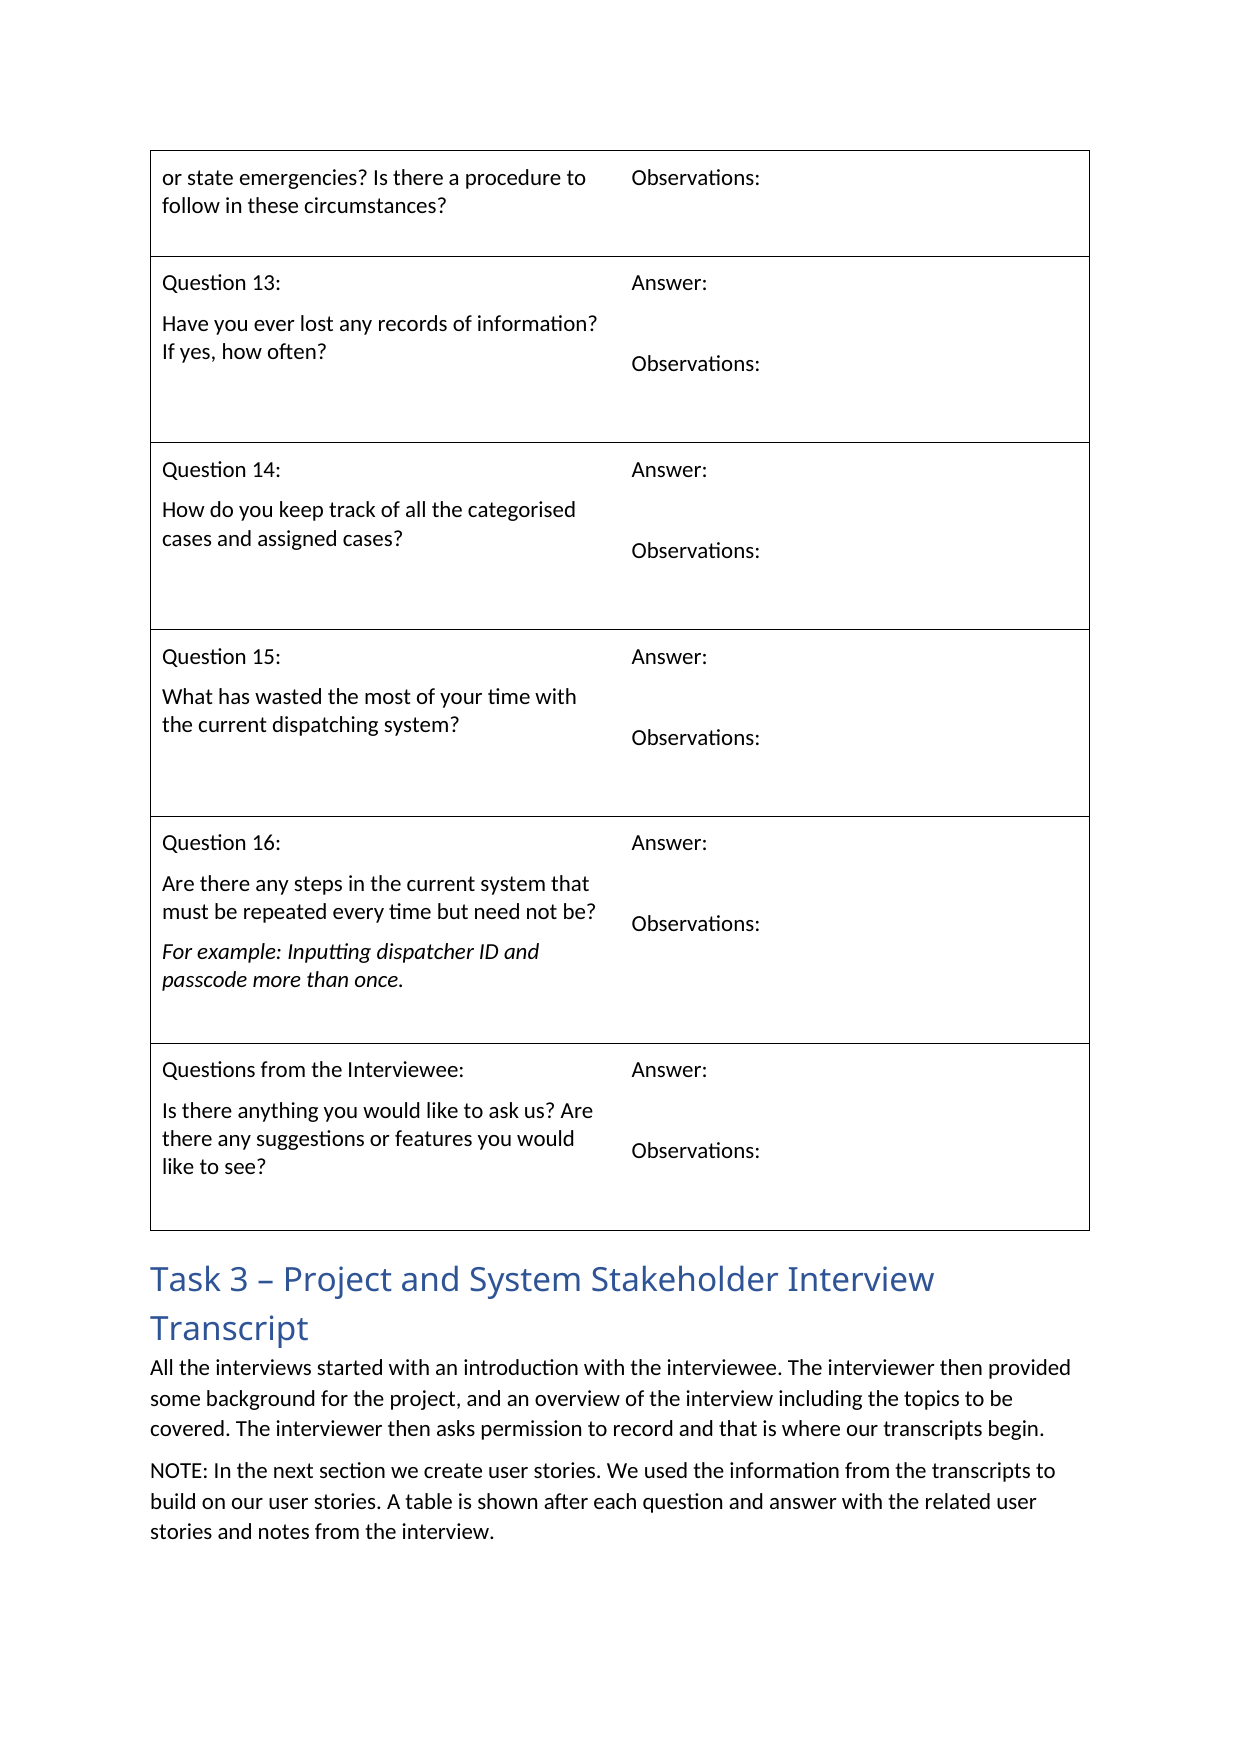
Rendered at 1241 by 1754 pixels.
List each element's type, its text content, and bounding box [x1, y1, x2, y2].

table_cell Answer: Observations: [620, 443, 1089, 629]
table_cell Questions from the Interviewee: Is there anything you would like to ask us? Are there any suggestions or features you would like to see? [151, 1044, 620, 1229]
subtitle Task 3 – Project and System Stakeholder Interview Transcript [150, 1256, 1090, 1350]
table_cell Question 16: Are there any steps in the current system that must be repeated every time but need not be? For example: Inputting dispatcher ID and passcode more than once. [151, 817, 620, 1043]
table_cell Answer: Observations: [620, 630, 1089, 816]
text NOTE: In the next section we create user stories. We used the information from the transcripts to build on our user stories. A table is shown after each question and answer with the related user stories and notes from the interview. [150, 1457, 1090, 1545]
text All the interviews started with an introduction with the interviewee. The interviewer then provided some background for the project, and an overview of the interview including the topics to be covered. The interviewer then asks permission to record and that is where our transcripts begin. [150, 1353, 1090, 1442]
table_cell Answer: Observations: [620, 257, 1089, 442]
table_cell Question 13: Have you ever lost any records of information? If yes, how often? [151, 257, 620, 442]
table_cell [151, 151, 620, 256]
table_cell Answer: Observations: [620, 1044, 1089, 1229]
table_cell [620, 151, 1089, 256]
table_cell Question 14: How do you keep track of all the categorised cases and assigned cases? [151, 443, 620, 629]
table_cell Answer: Observations: [620, 817, 1089, 1043]
table_cell Question 15: What has wasted the most of your time with the current dispatching system? [151, 630, 620, 816]
